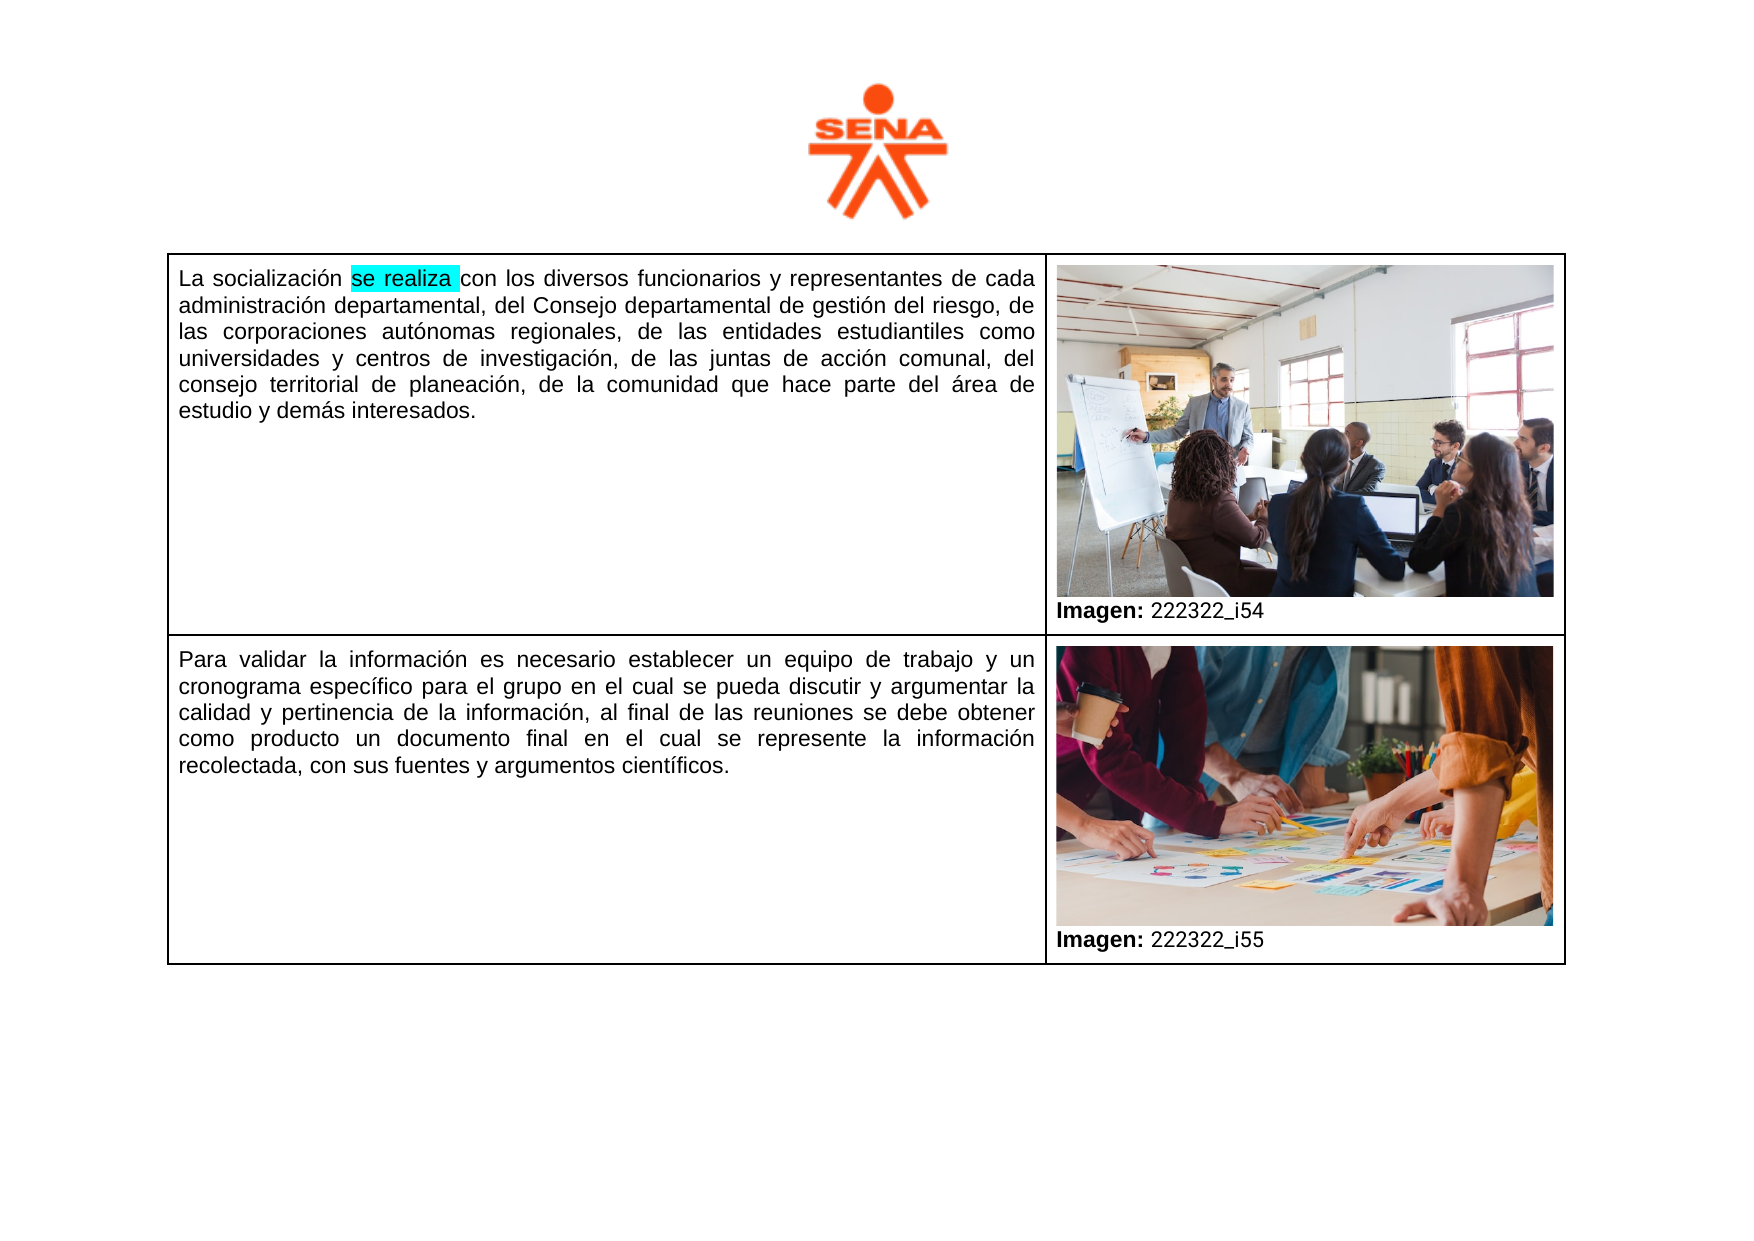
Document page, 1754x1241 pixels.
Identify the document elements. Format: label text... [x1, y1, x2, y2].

table_cell La socialización se realiza con los diversos funcionarios y representantes de cada administración departamental, del Consejo departamental de gestión del riesgo, de las corporaciones autónomas regionales, de las entidades estudiantiles como universidades y centros de investigación, de las juntas de acción comunal, del consejo territorial de planeación, de la comunidad que hace parte del área de estudio y demás interesados. [169, 255, 1045, 634]
table_cell Imagen: 222322_i54 [1047, 255, 1564, 634]
table_cell Imagen: 222322_i55 [1047, 636, 1564, 963]
picture [1056, 265, 1554, 597]
picture [1056, 646, 1554, 926]
table_cell Para validar la información es necesario establecer un equipo de trabajo y un cronograma específico para el grupo en el cual se pueda discutir y argumentar la calidad y pertinencia de la información, al final de las reuniones se debe obtener como producto un documento final en el cual se represente la información recolectada, con sus fuentes y argumentos científicos. [169, 636, 1045, 963]
picture [796, 75, 958, 227]
